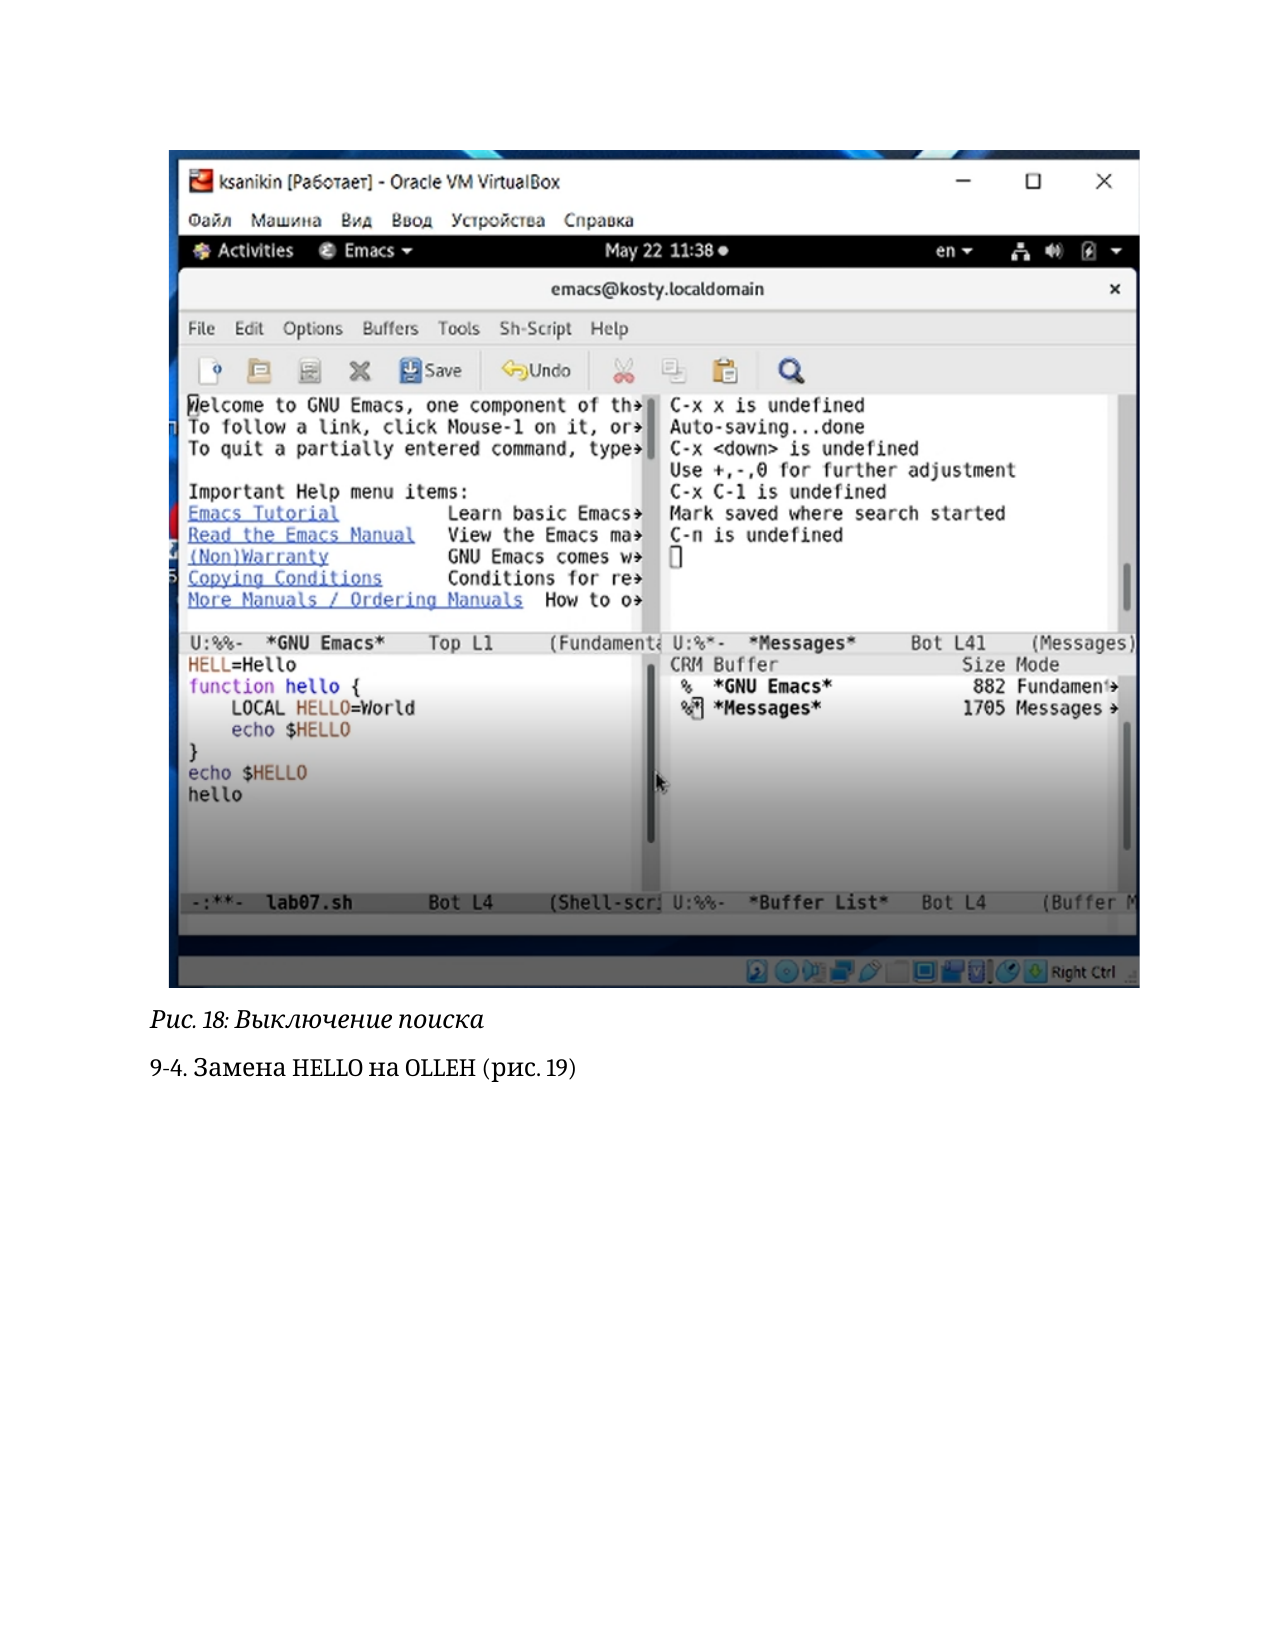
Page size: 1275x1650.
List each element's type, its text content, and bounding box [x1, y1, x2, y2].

text Рис. 18: Выключение поиска [150, 1006, 1125, 1035]
picture [168, 150, 1140, 988]
text 9-4. Замена HELLO на OLLEH (рис. 19) [150, 1054, 1125, 1082]
